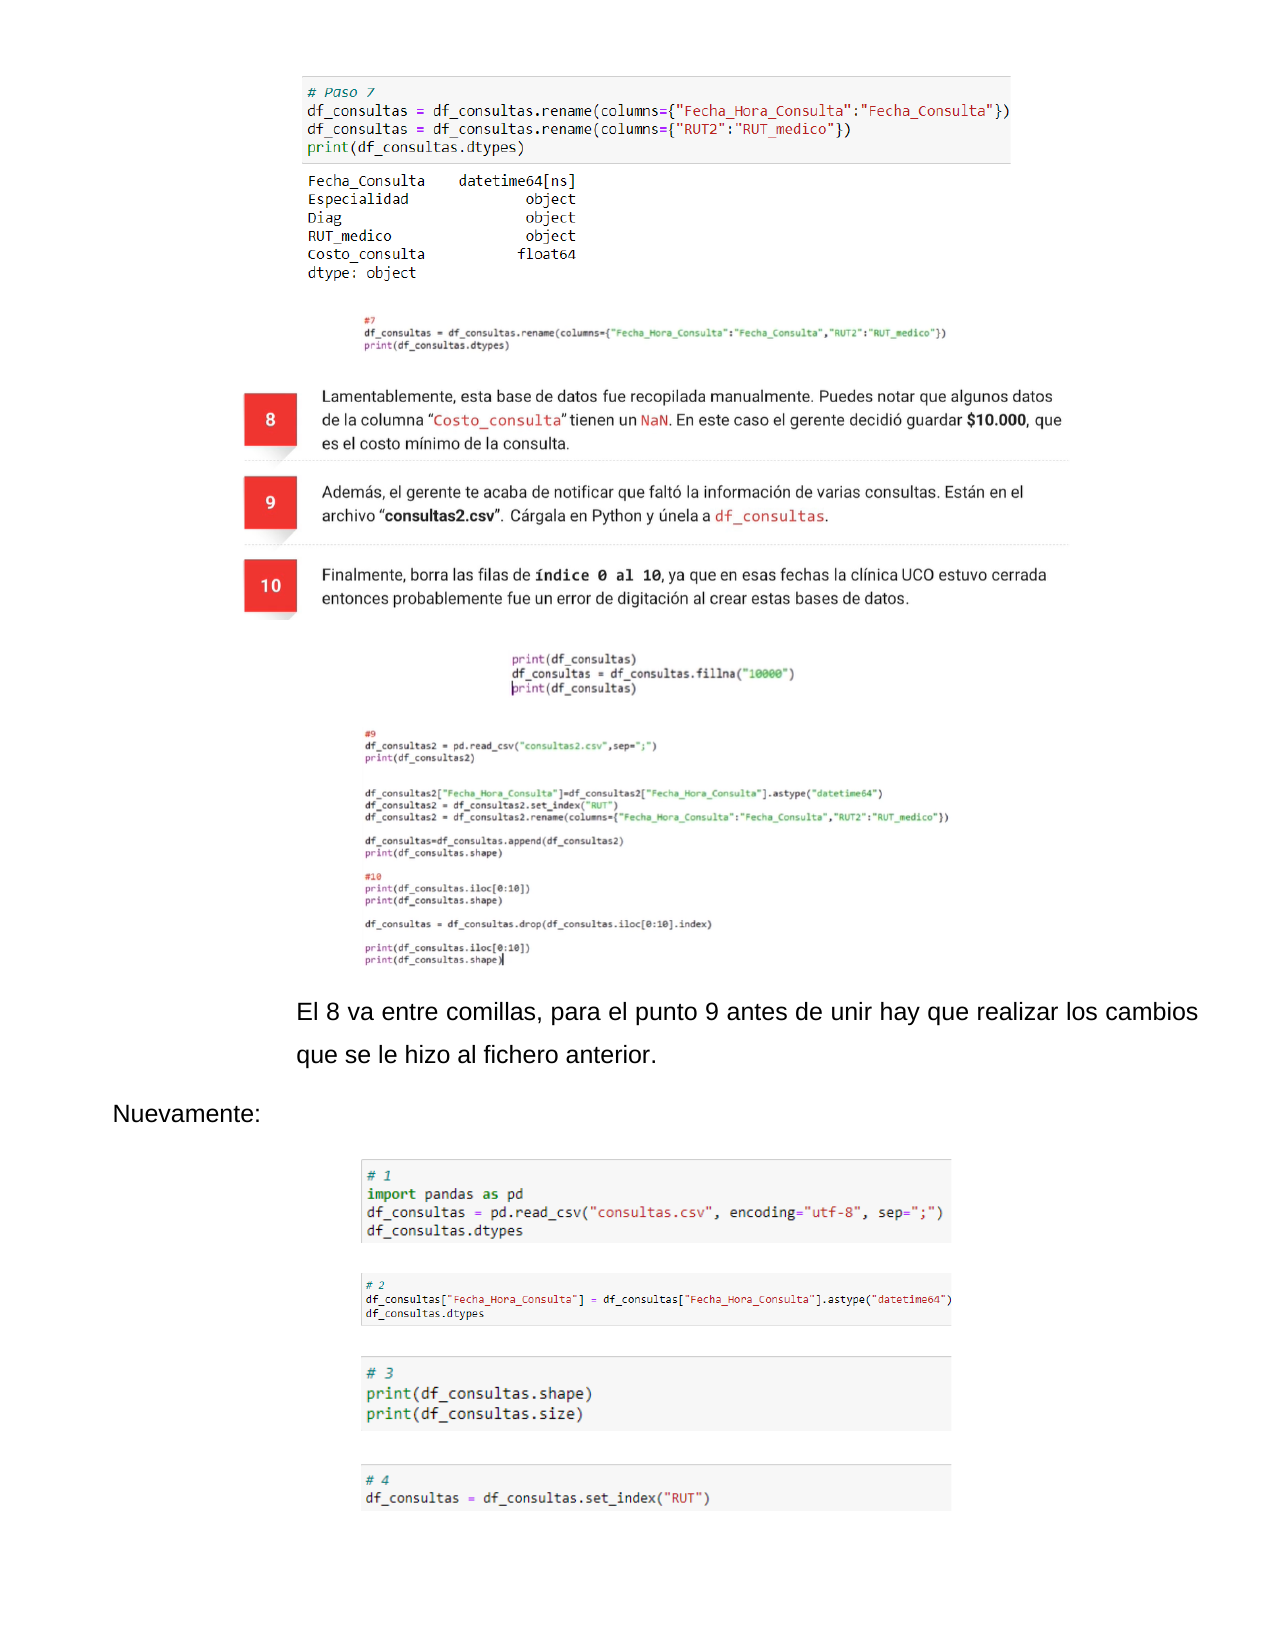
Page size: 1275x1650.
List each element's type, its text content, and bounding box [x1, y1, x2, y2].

picture [361, 1356, 952, 1431]
picture [302, 75, 1011, 286]
picture [361, 1159, 952, 1243]
picture [361, 1461, 952, 1511]
picture [508, 650, 804, 698]
text El 8 va entre comillas, para el punto 9 antes de unir hay que realizar los cambios que se le hizo al fichero anterior. [296, 996, 1200, 1068]
text Nuevamente: [112, 1099, 1200, 1128]
picture [242, 383, 1070, 620]
picture [361, 1273, 952, 1326]
picture [361, 727, 952, 966]
picture [361, 315, 952, 353]
